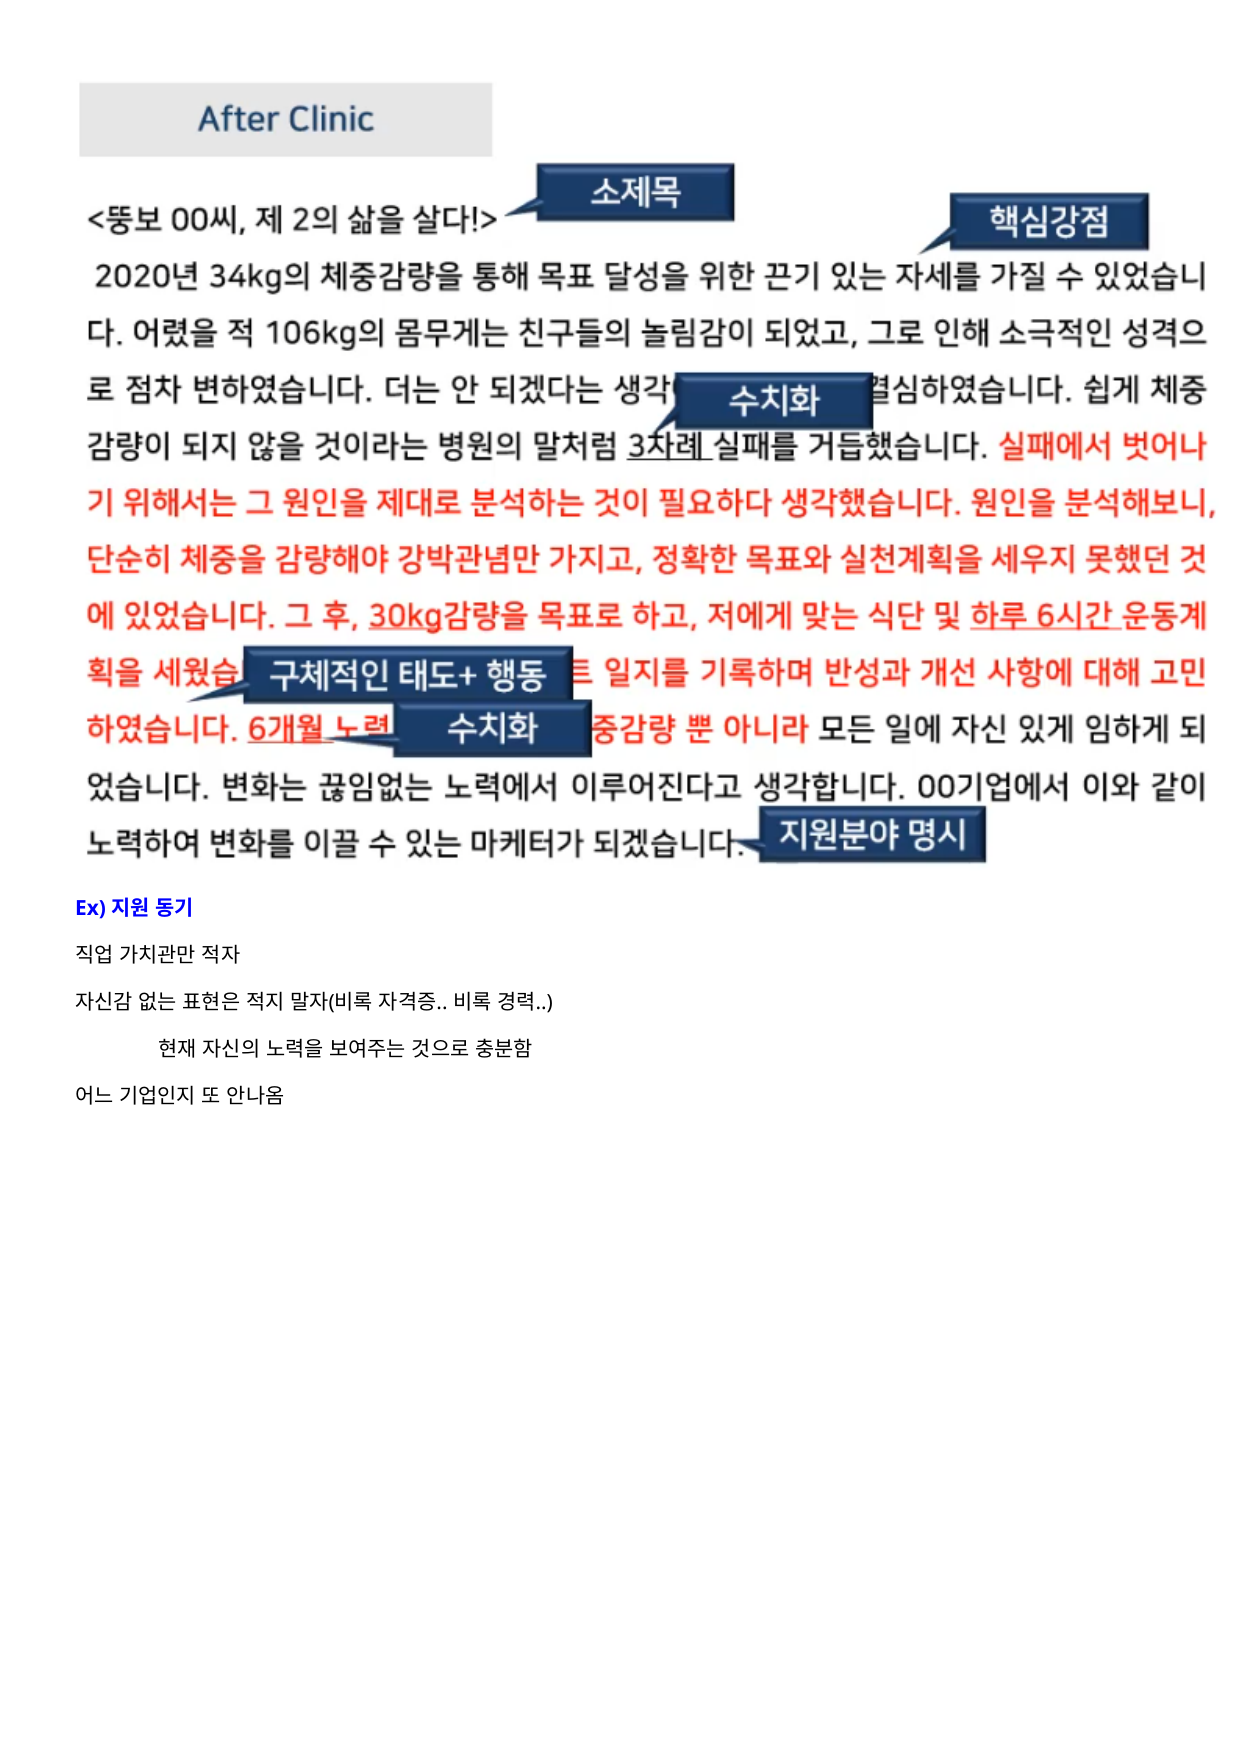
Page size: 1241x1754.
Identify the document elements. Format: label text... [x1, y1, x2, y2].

text 직업 가치관만 적자 [75, 939, 1165, 969]
text 어느 기업인지 또 안나옴 [75, 1079, 1165, 1109]
text 현재 자신의 노력을 보여주는 것으로 충분함 [75, 1032, 1165, 1063]
picture [75, 75, 1219, 875]
text 자신감 없는 표현은 적지 말자(비록 자격증.. 비록 경력..) [75, 986, 1165, 1016]
text Ex) 지원 동기 [75, 892, 1165, 922]
